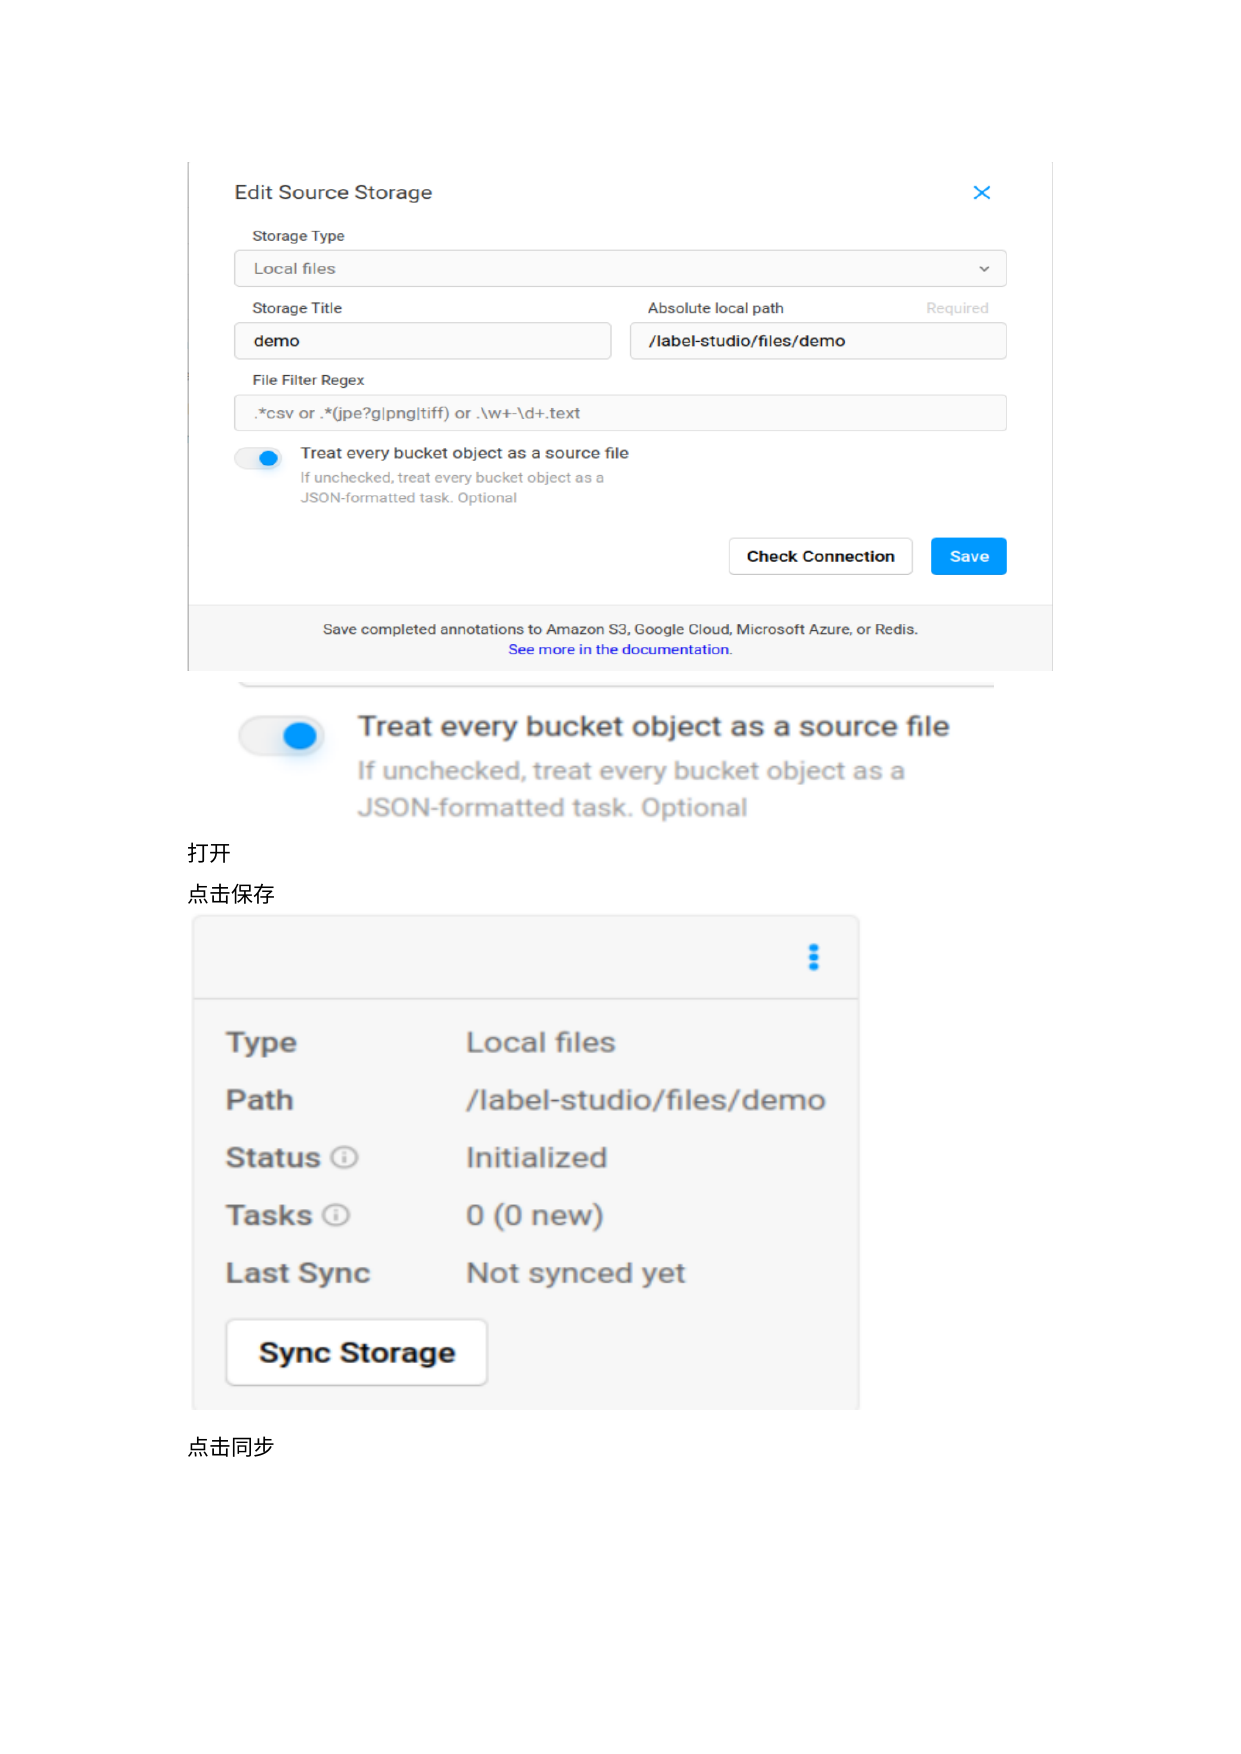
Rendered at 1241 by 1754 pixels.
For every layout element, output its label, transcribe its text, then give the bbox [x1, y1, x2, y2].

picture [231, 682, 994, 862]
picture [187, 162, 1053, 671]
text 点击同步 [187, 1429, 1053, 1462]
text 点击保存 [187, 877, 1053, 909]
picture [187, 909, 896, 1410]
